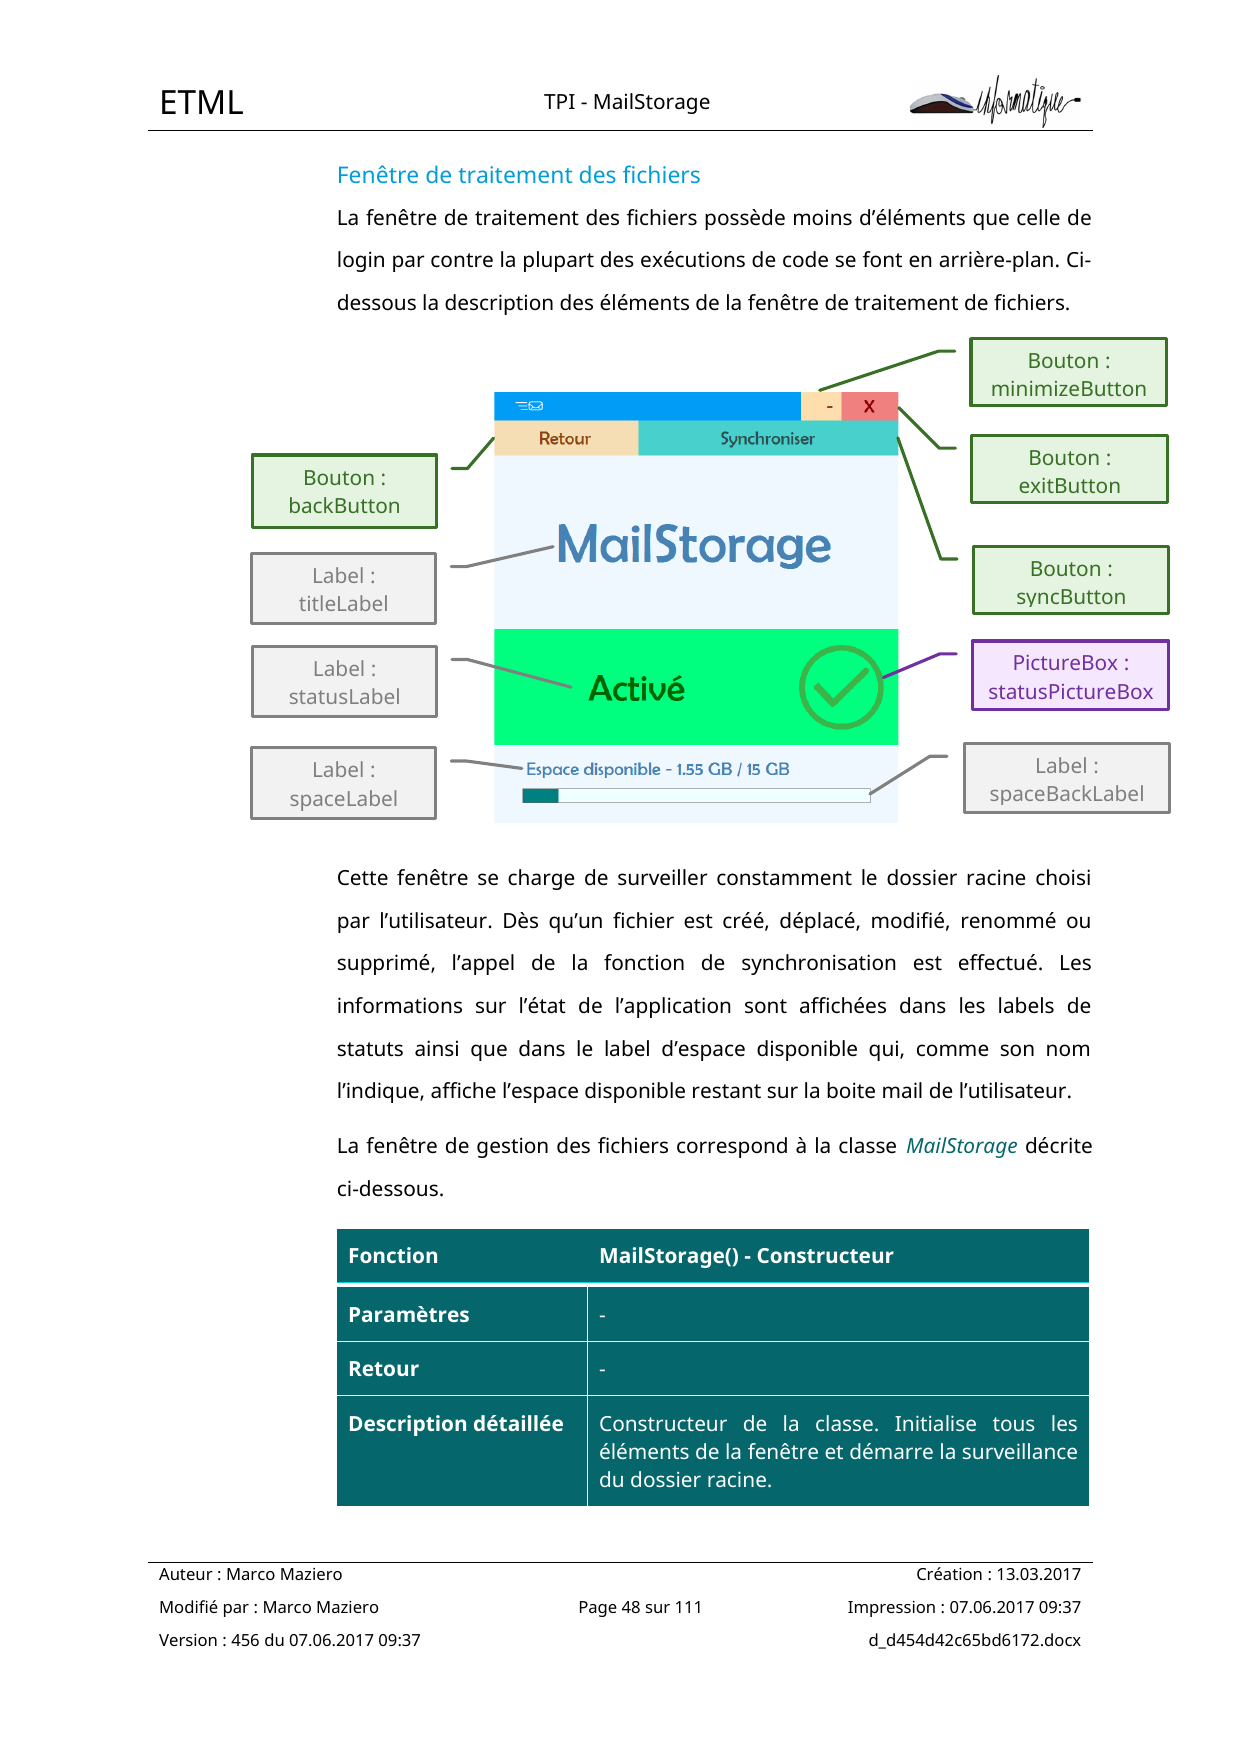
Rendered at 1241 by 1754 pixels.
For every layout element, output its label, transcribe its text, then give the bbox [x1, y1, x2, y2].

subtitle Fenêtre de traitement des fichiers [337, 159, 1092, 190]
table_cell - [588, 1342, 1089, 1395]
table_cell Constructeur de la classe. Initialise tous les éléments de la fenêtre et démarre la surveillance du dossier racine. [588, 1396, 1089, 1506]
table_cell Paramètres [337, 1287, 587, 1341]
picture [909, 75, 1082, 128]
table_cell - [588, 1287, 1089, 1341]
table_header Fonction [337, 1229, 588, 1282]
text La fenêtre de traitement des fichiers possède moins d’éléments que celle de login par contre la plupart des exécutions de code se font en arrière-plan. Ci-dessous la description des éléments de la fenêtre de traitement de fichiers. [337, 203, 1092, 317]
picture [494, 392, 899, 823]
table_cell Description détaillée [337, 1396, 587, 1506]
table_cell Retour [337, 1342, 587, 1395]
text La fenêtre de gestion des fichiers correspond à la classe MailStorage décrite ci-dessous. [337, 1131, 1092, 1202]
table_header MailStorage() - Constructeur [588, 1229, 1089, 1282]
